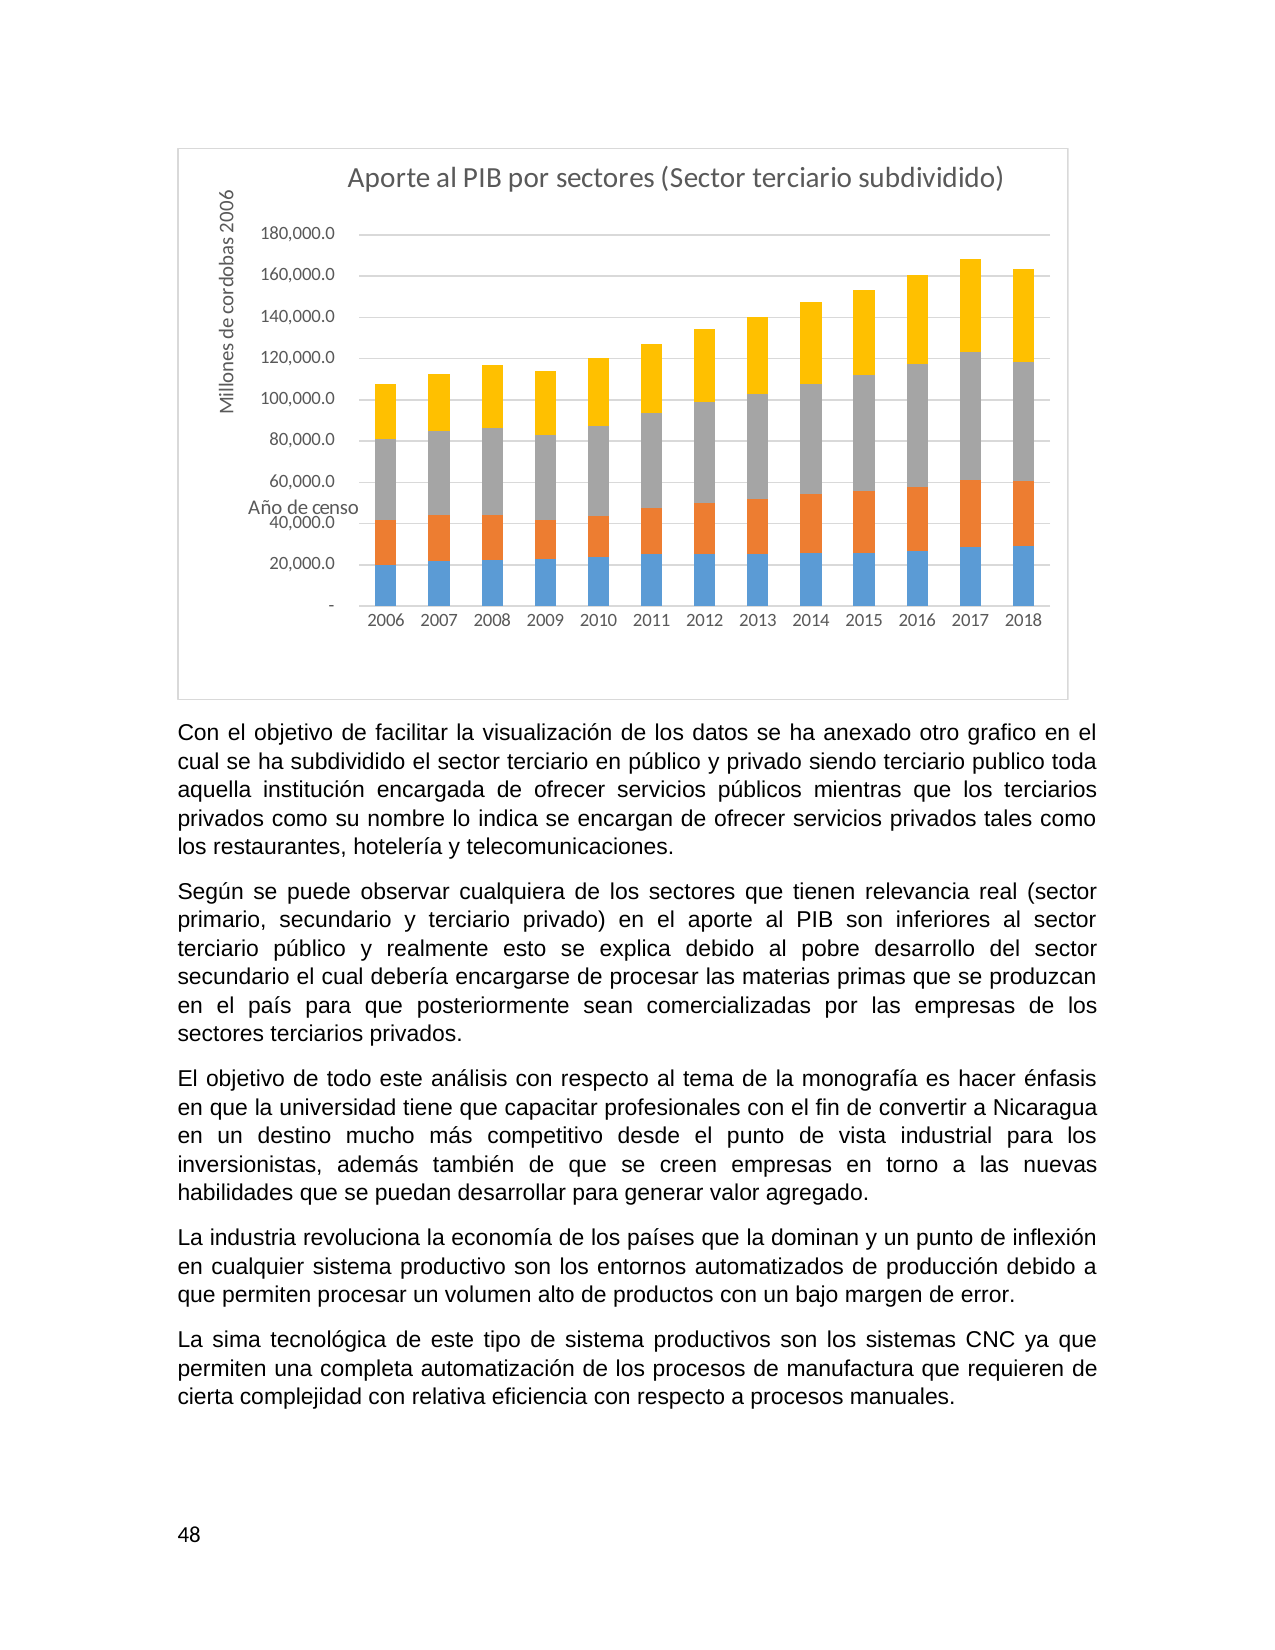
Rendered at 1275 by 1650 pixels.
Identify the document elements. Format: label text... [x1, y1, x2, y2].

text El objetivo de todo este análisis con respecto al tema de la monografía es hacer énfasis en que la universidad tiene que capacitar profesionales con el fin de convertir a Nicaragua en un destino mucho más competitivo desde el punto de vista industrial para los inversionistas, además también de que se creen empresas en torno a las nuevas habilidades que se puedan desarrollar para generar valor agregado. [177, 1065, 1098, 1205]
text Con el objetivo de facilitar la visualización de los datos se ha anexado otro grafico en el cual se ha subdividido el sector terciario en público y privado siendo terciario publico toda aquella institución encargada de ofrecer servicios públicos mientras que los terciarios privados como su nombre lo indica se encargan de ofrecer servicios privados tales como los restaurantes, hotelería y telecomunicaciones. [177, 719, 1098, 859]
text La industria revoluciona la economía de los países que la dominan y un punto de inflexión en cualquier sistema productivo son los entornos automatizados de producción debido a que permiten procesar un volumen alto de productos con un bajo margen de error. [177, 1224, 1098, 1307]
text La sima tecnológica de este tipo de sistema productivos son los sistemas CNC ya que permiten una completa automatización de los procesos de manufactura que requieren de cierta complejidad con relativa eficiencia con respecto a procesos manuales. [177, 1326, 1098, 1409]
text Según se puede observar cualquiera de los sectores que tienen relevancia real (sector primario, secundario y terciario privado) en el aporte al PIB son inferiores al sector terciario público y realmente esto se explica debido al pobre desarrollo del sector secundario el cual debería encargarse de procesar las materias primas que se produzcan en el país para que posteriormente sean comercializadas por las empresas de los sectores terciarios privados. [177, 878, 1098, 1047]
